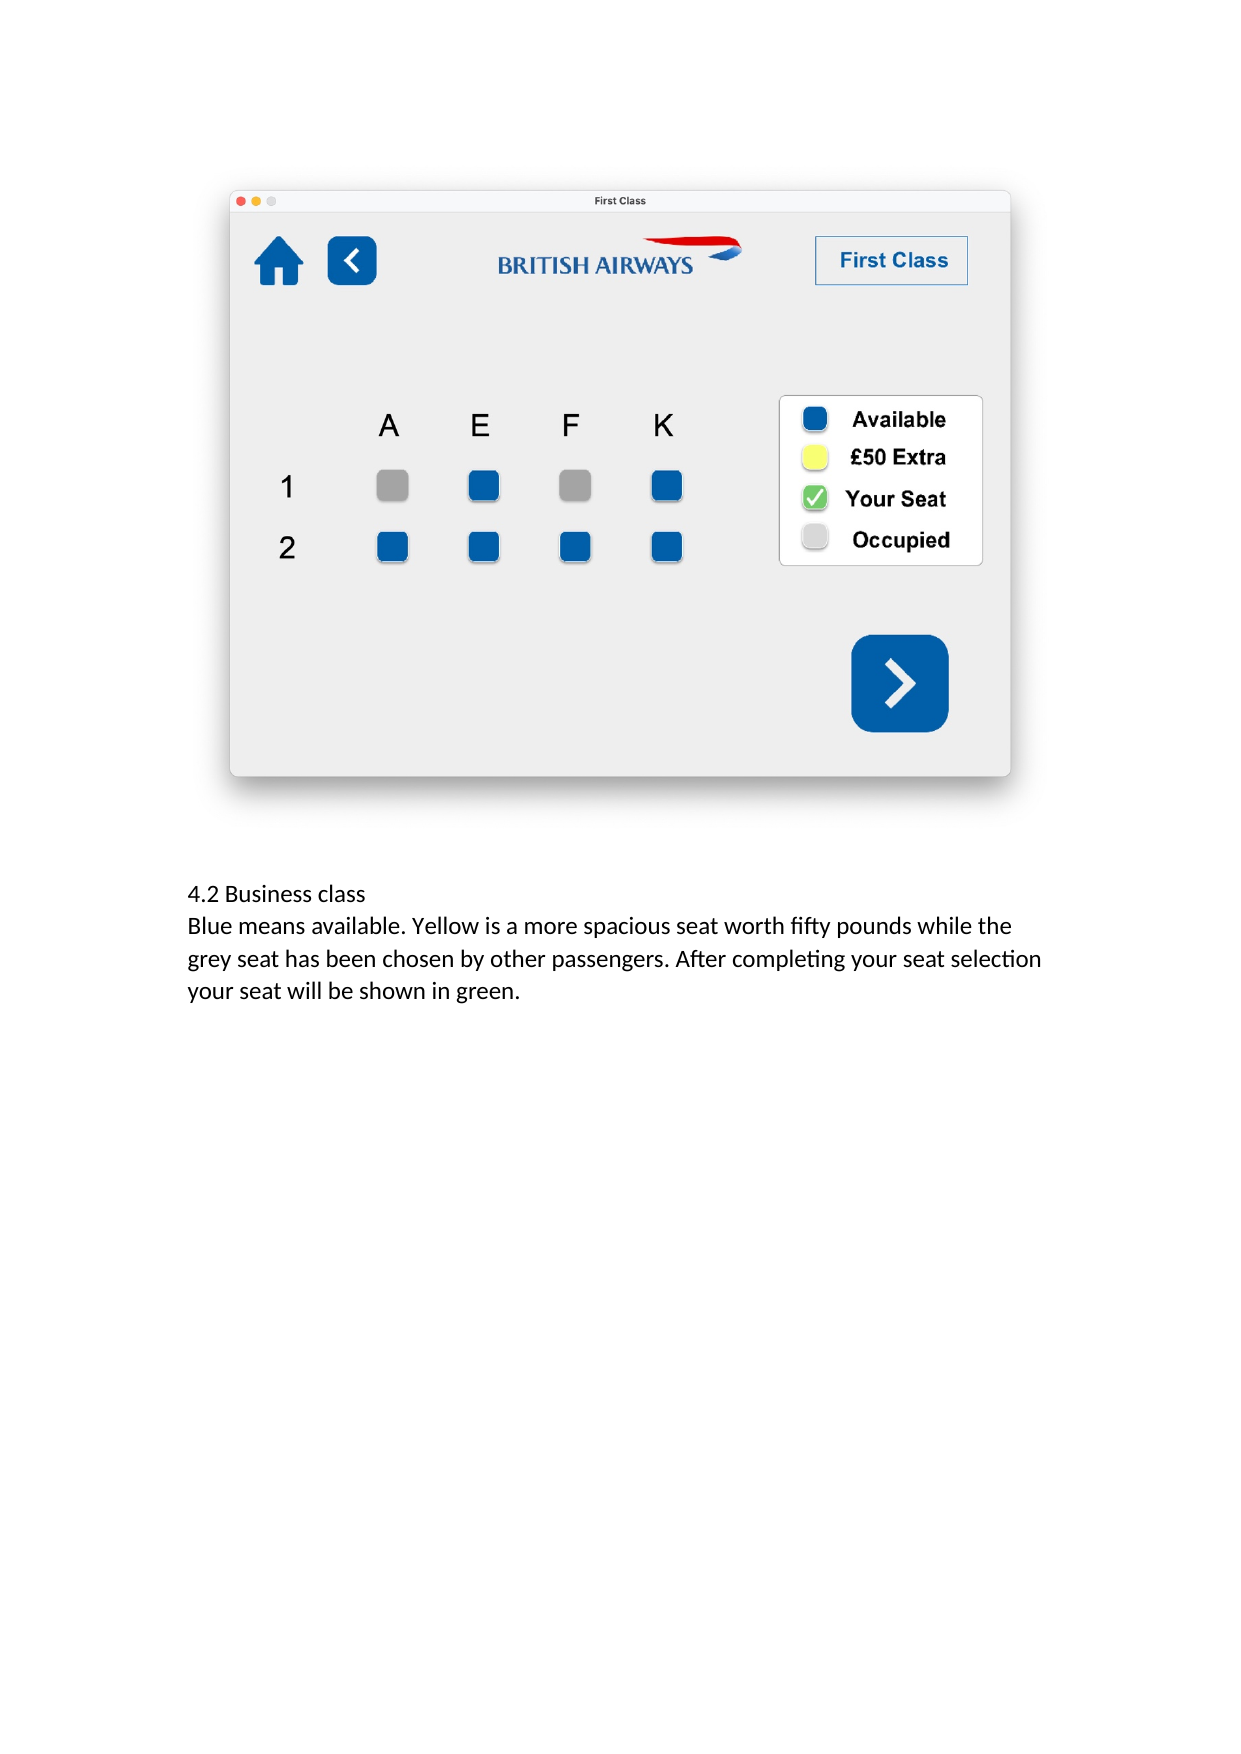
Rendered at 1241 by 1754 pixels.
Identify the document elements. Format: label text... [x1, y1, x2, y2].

picture [187, 162, 1053, 833]
text Blue means available. Yellow is a more spacious seat worth fifty pounds while the grey seat has been chosen by other passengers. After completing your seat selection your seat will be shown in green. [187, 909, 1053, 1007]
text 4.2 Business class [187, 877, 1053, 909]
